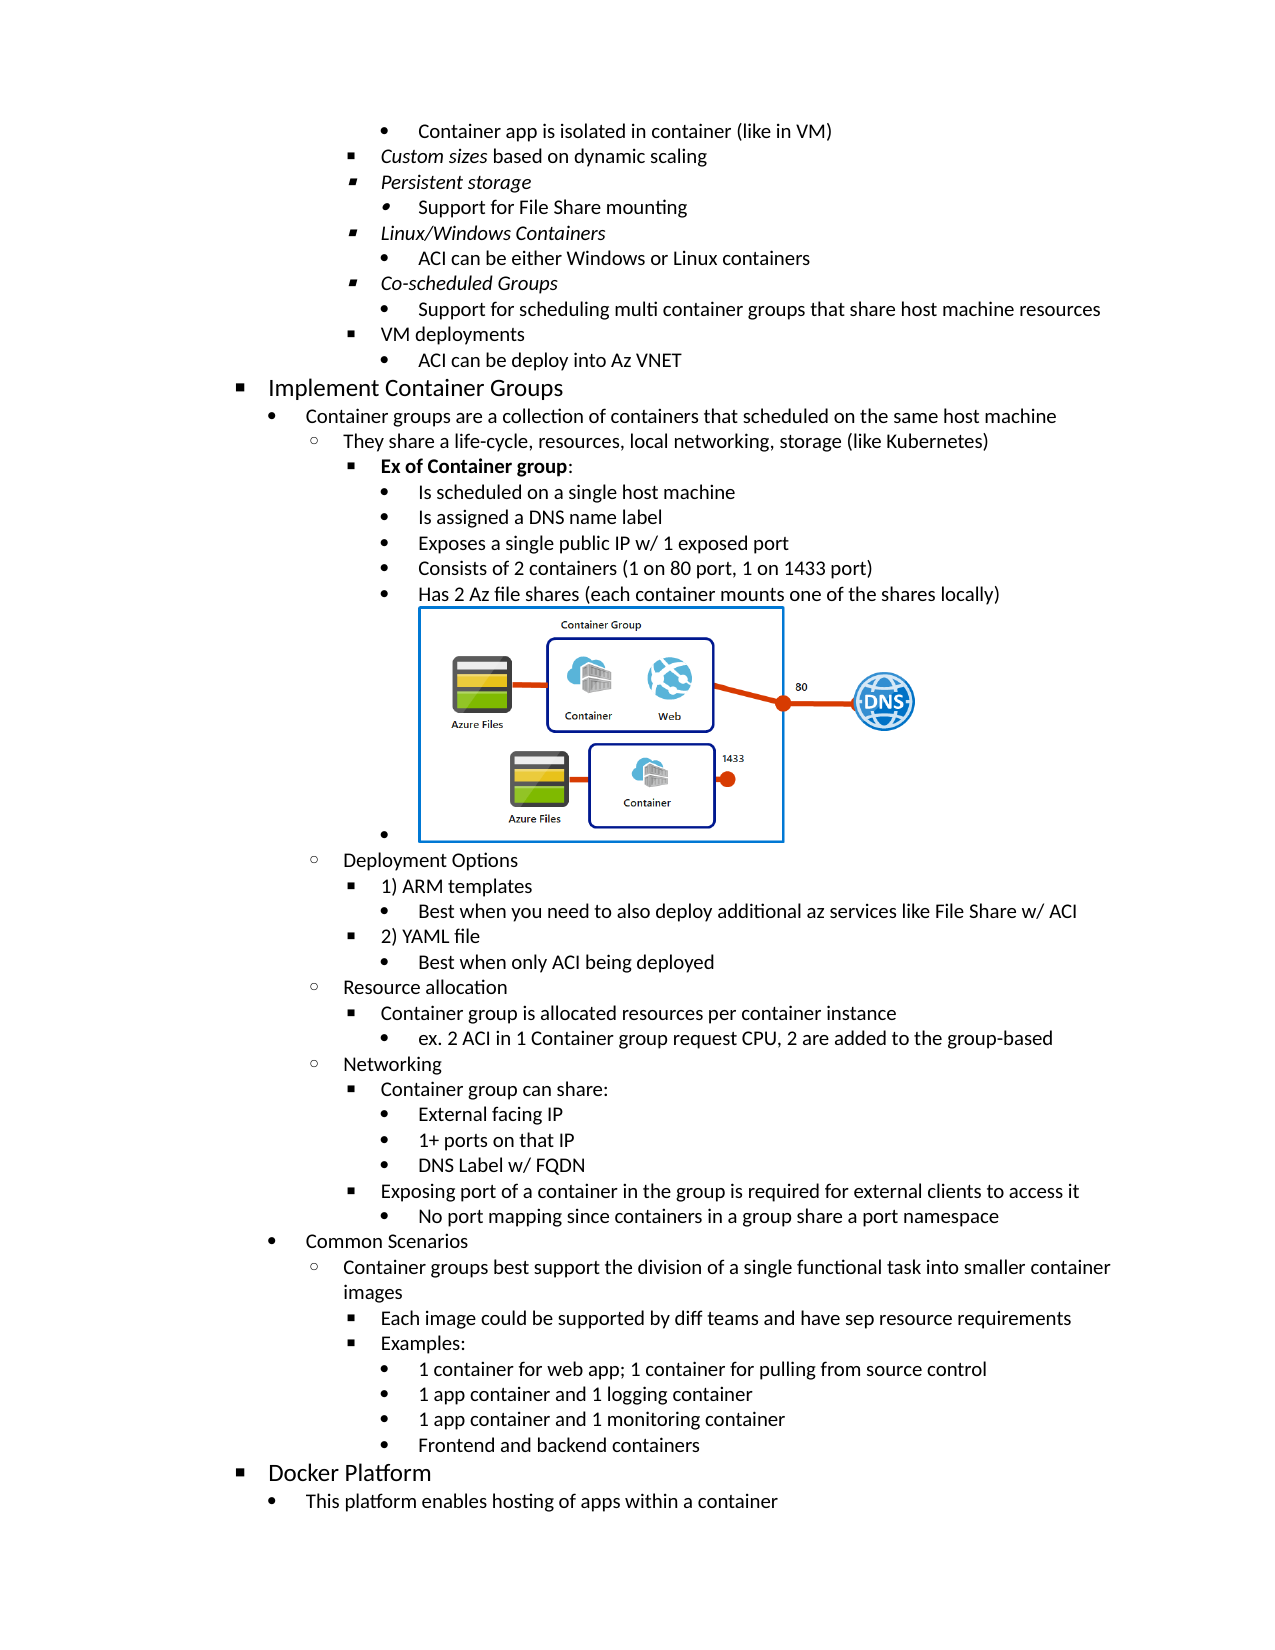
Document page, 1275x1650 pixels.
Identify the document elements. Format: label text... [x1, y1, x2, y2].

list ACI can be either Windows or Linux containers [381, 245, 1157, 271]
list Best when only ACI being deployed [381, 949, 1157, 974]
list 1+ ports on that IP [381, 1127, 1157, 1152]
list Ex of Container group: [343, 454, 1157, 479]
list 2) YAML file [343, 924, 1157, 949]
list Is assigned a DNS name label [381, 504, 1157, 530]
list ex. 2 ACI in 1 Container group request CPU, 2 are added to the group-based [381, 1025, 1157, 1051]
list Support for scheduling multi container groups that share host machine resources [381, 296, 1157, 321]
picture [418, 606, 928, 843]
list ACI can be deploy into Az VNET [381, 347, 1157, 372]
list Each image could be supported by diff teams and have sep resource requirements [343, 1305, 1157, 1330]
list 1) ARM templates [343, 873, 1157, 898]
list Docker Platform [231, 1457, 1157, 1488]
list Best when you need to also deploy additional az services like File Share w/ ACI [381, 898, 1157, 924]
list Exposes a single public IP w/ 1 exposed port [381, 530, 1157, 555]
list They share a life-cycle, resources, local networking, storage (like Kubernetes) [306, 428, 1157, 454]
list 1 app container and 1 monitoring container [381, 1407, 1157, 1432]
list Deployment Options [306, 847, 1157, 873]
list Examples: [343, 1330, 1157, 1356]
list Exposing port of a container in the group is required for external clients to access it [343, 1178, 1157, 1203]
list Container app is isolated in container (like in VM) [381, 118, 1157, 143]
list Co-scheduled Groups [343, 271, 1157, 296]
list Implement Container Groups [231, 372, 1157, 403]
list Consists of 2 containers (1 on 80 port, 1 on 1433 port) [381, 555, 1157, 581]
list VM deployments [343, 321, 1157, 347]
list DNS Label w/ FQDN [381, 1152, 1157, 1178]
list External facing IP [381, 1102, 1157, 1127]
list 1 container for web app; 1 container for pulling from source control [381, 1356, 1157, 1381]
list Persistent storage [343, 169, 1157, 194]
list Resource allocation [306, 974, 1157, 1000]
list This platform enables hosting of apps within a container [268, 1488, 1157, 1513]
list No port mapping since containers in a group share a port namespace [381, 1203, 1157, 1229]
list Container group is allocated resources per container instance [343, 1000, 1157, 1025]
list Support for File Share mounting [381, 194, 1157, 220]
list Has 2 Az file shares (each container mounts one of the shares locally) [381, 581, 1157, 606]
list Common Scenarios [268, 1229, 1157, 1254]
list Container groups best support the division of a single functional task into smaller container images [306, 1254, 1157, 1305]
list Frontend and backend containers [381, 1432, 1157, 1457]
list 1 app container and 1 logging container [381, 1381, 1157, 1407]
list Networking [306, 1051, 1157, 1076]
list Container group can share: [343, 1076, 1157, 1102]
list Is scheduled on a single host machine [381, 479, 1157, 504]
list Custom sizes based on dynamic scaling [343, 143, 1157, 169]
list Linux/Windows Containers [343, 220, 1157, 245]
list Container groups are a collection of containers that scheduled on the same host machine [268, 403, 1157, 428]
